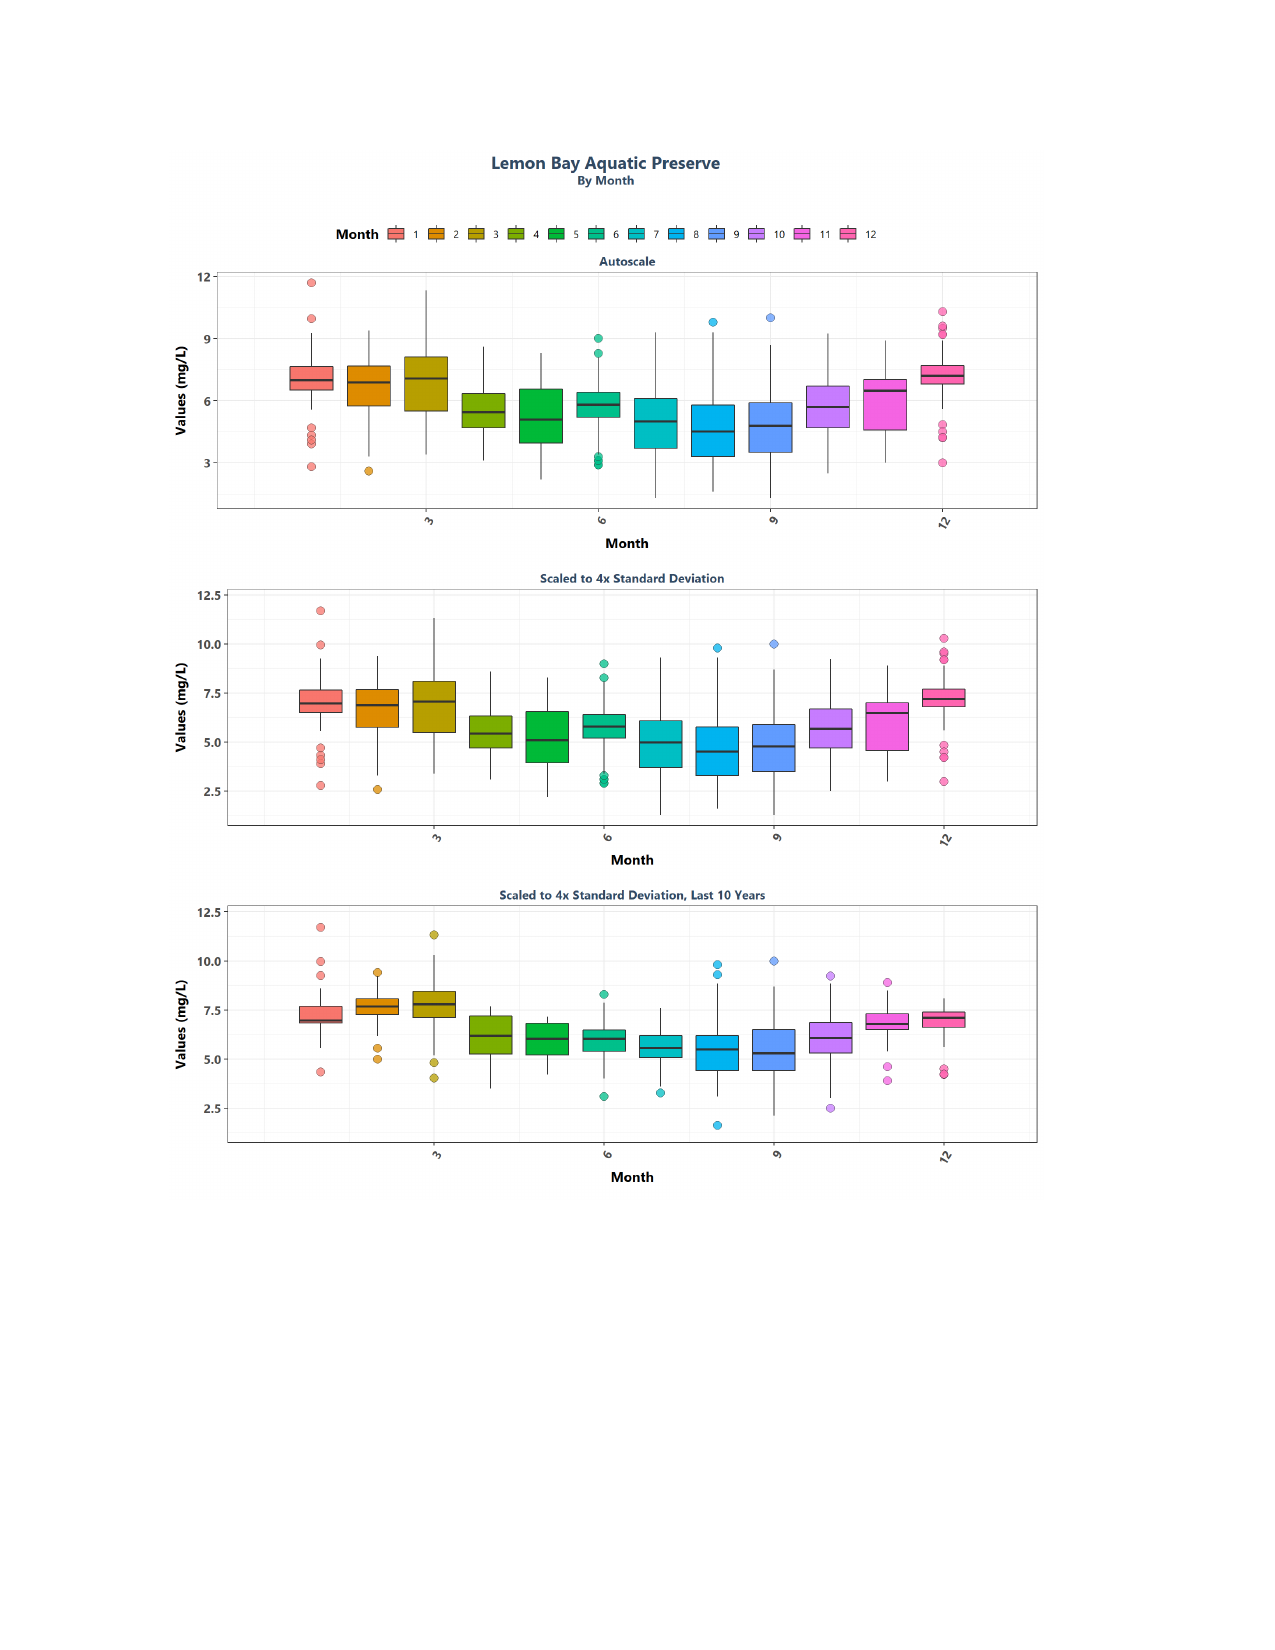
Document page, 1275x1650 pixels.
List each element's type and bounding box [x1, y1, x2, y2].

picture [168, 150, 1044, 1200]
